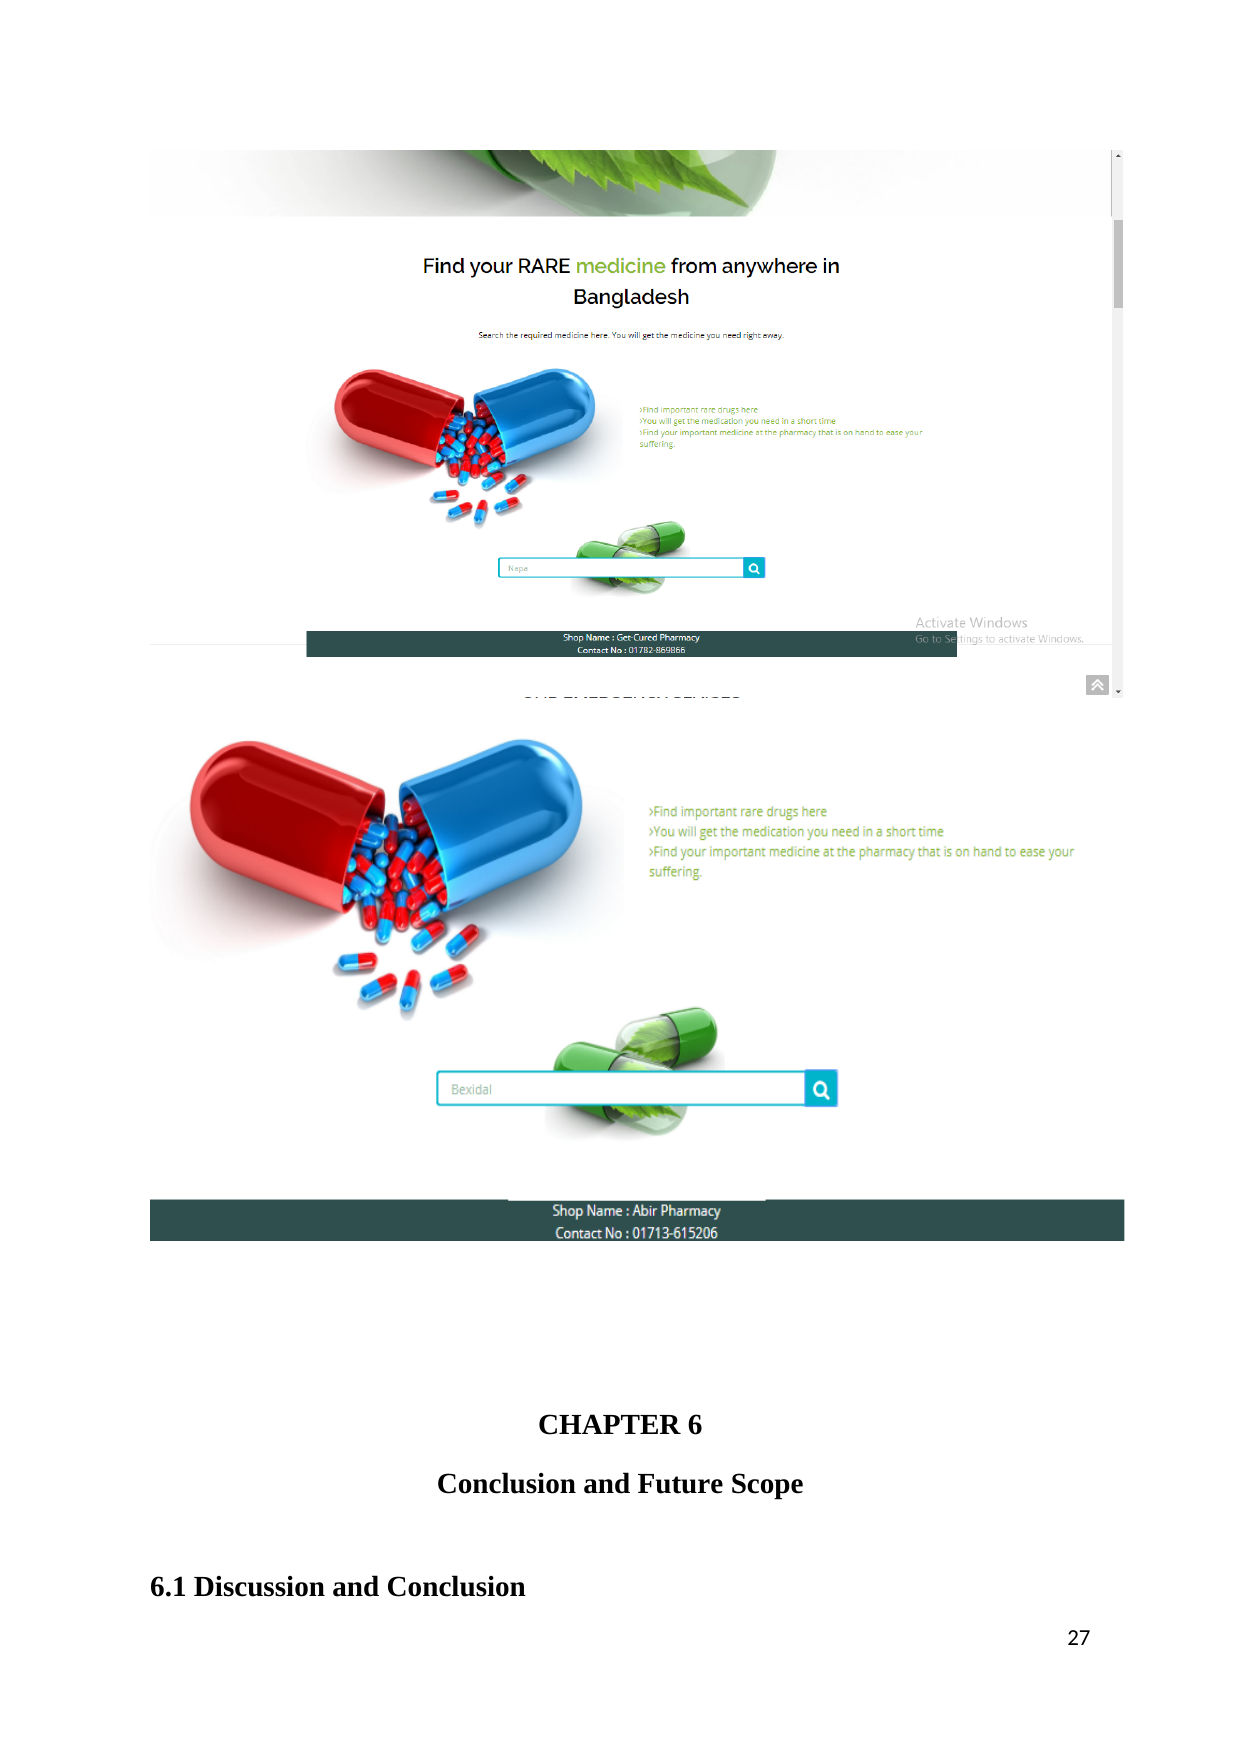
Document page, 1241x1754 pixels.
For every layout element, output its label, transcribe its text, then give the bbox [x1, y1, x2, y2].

picture [150, 716, 1125, 1241]
text Conclusion and Future Scope [150, 1466, 1090, 1499]
picture [150, 150, 1124, 698]
text CHAPTER 6 [150, 1407, 1090, 1441]
text 6.1 Discussion and Conclusion [150, 1569, 1090, 1602]
